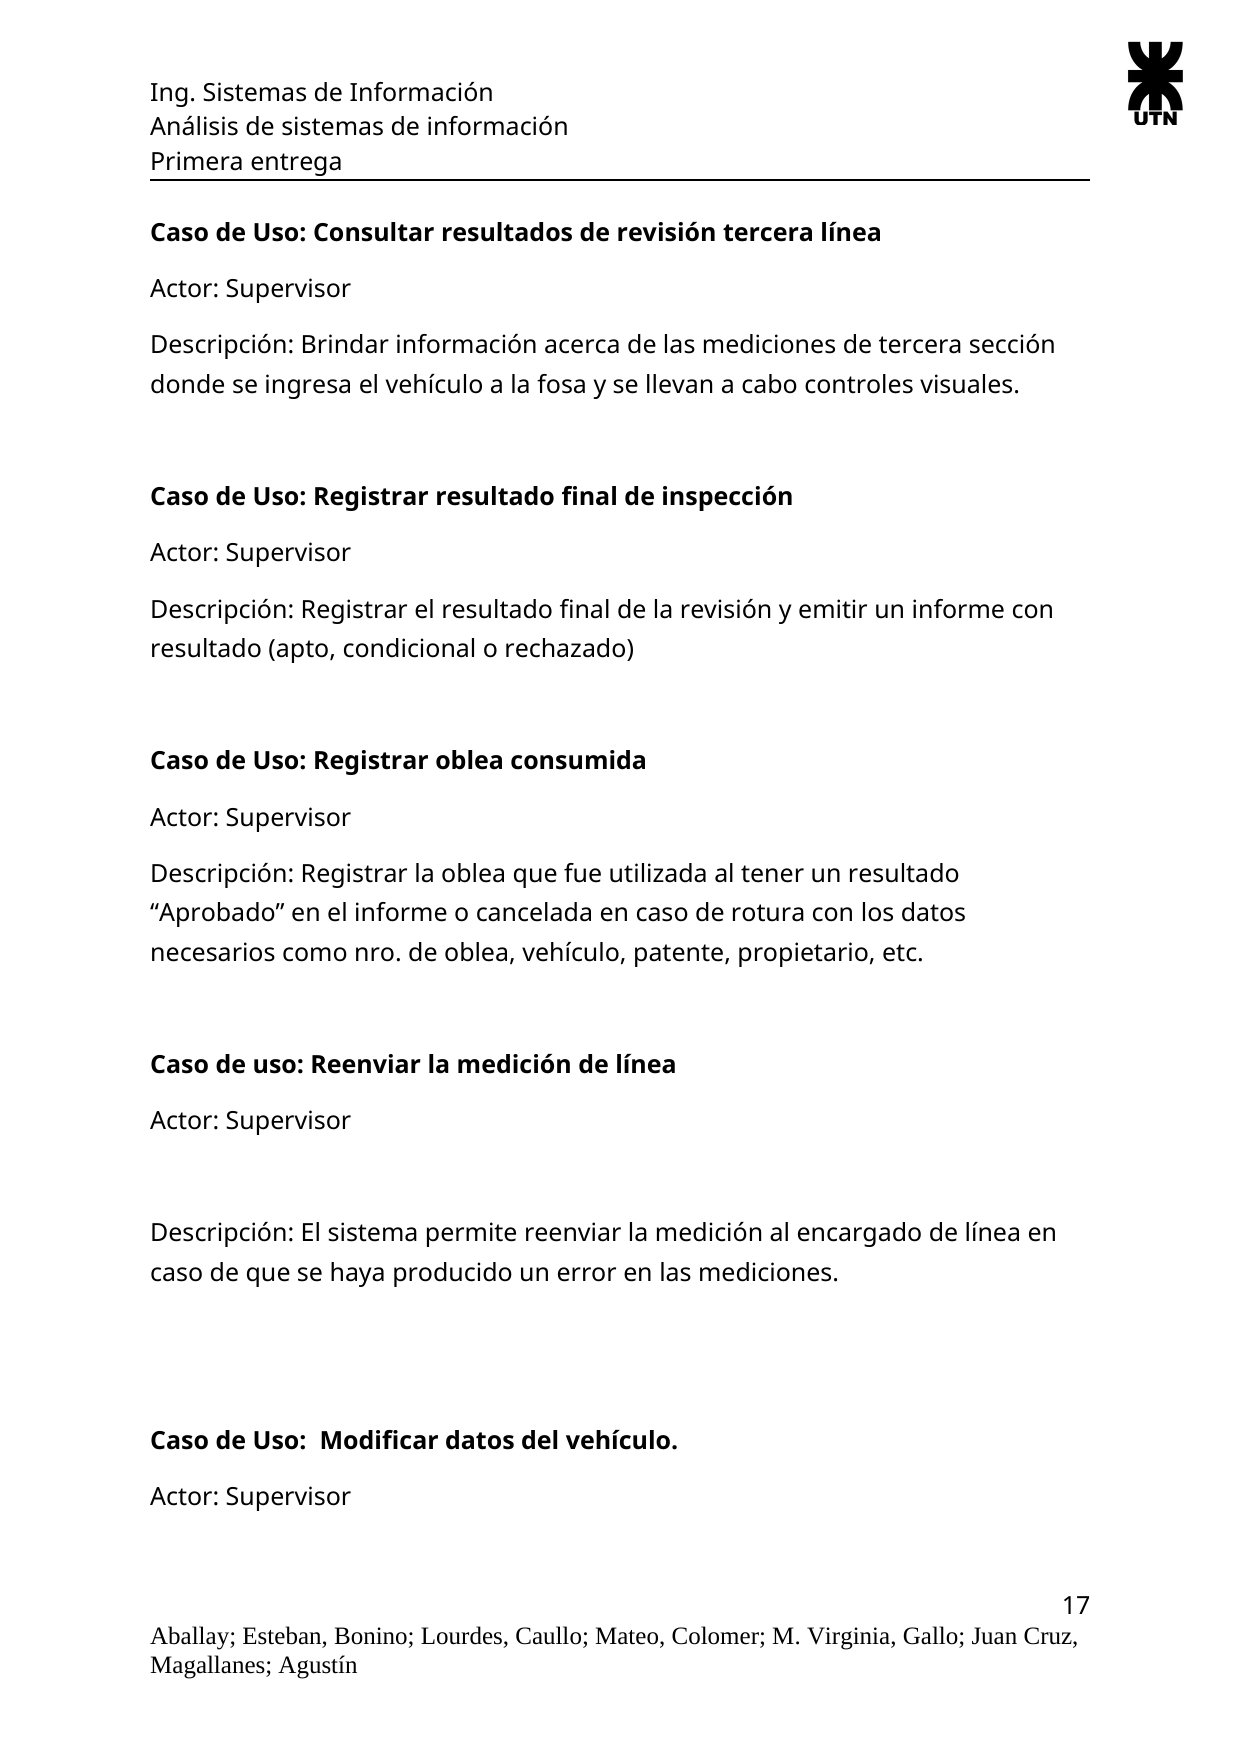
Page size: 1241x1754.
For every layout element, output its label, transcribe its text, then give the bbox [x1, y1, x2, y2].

text Descripción: Brindar información acerca de las mediciones de tercera sección donde se ingresa el vehículo a la fosa y se llevan a cabo controles visuales. [150, 327, 1090, 401]
picture [1108, 33, 1200, 124]
text Caso de Uso: Registrar resultado final de inspección [150, 479, 1090, 513]
text Actor: Supervisor [150, 535, 1090, 569]
text Descripción: Registrar la oblea que fue utilizada al tener un resultado “Aprobado” en el informe o cancelada en caso de rotura con los datos necesarios como nro. de oblea, vehículo, patente, propietario, etc. [150, 855, 1090, 968]
text Caso de Uso: Consultar resultados de revisión tercera línea [150, 215, 1090, 249]
text Actor: Supervisor [150, 271, 1090, 305]
text Caso de Uso: Modificar datos del vehículo. [150, 1423, 1090, 1457]
text Caso de uso: Reenviar la medición de línea [150, 1047, 1090, 1081]
text Caso de Uso: Registrar oblea consumida [150, 743, 1090, 777]
text Descripción: El sistema permite reenviar la medición al encargado de línea en caso de que se haya producido un error en las mediciones. [150, 1215, 1090, 1288]
text Descripción: Registrar el resultado final de la revisión y emitir un informe con resultado (apto, condicional o rechazado) [150, 591, 1090, 665]
text Actor: Supervisor [150, 799, 1090, 833]
text Actor: Supervisor [150, 1103, 1090, 1137]
text Actor: Supervisor [150, 1479, 1090, 1513]
